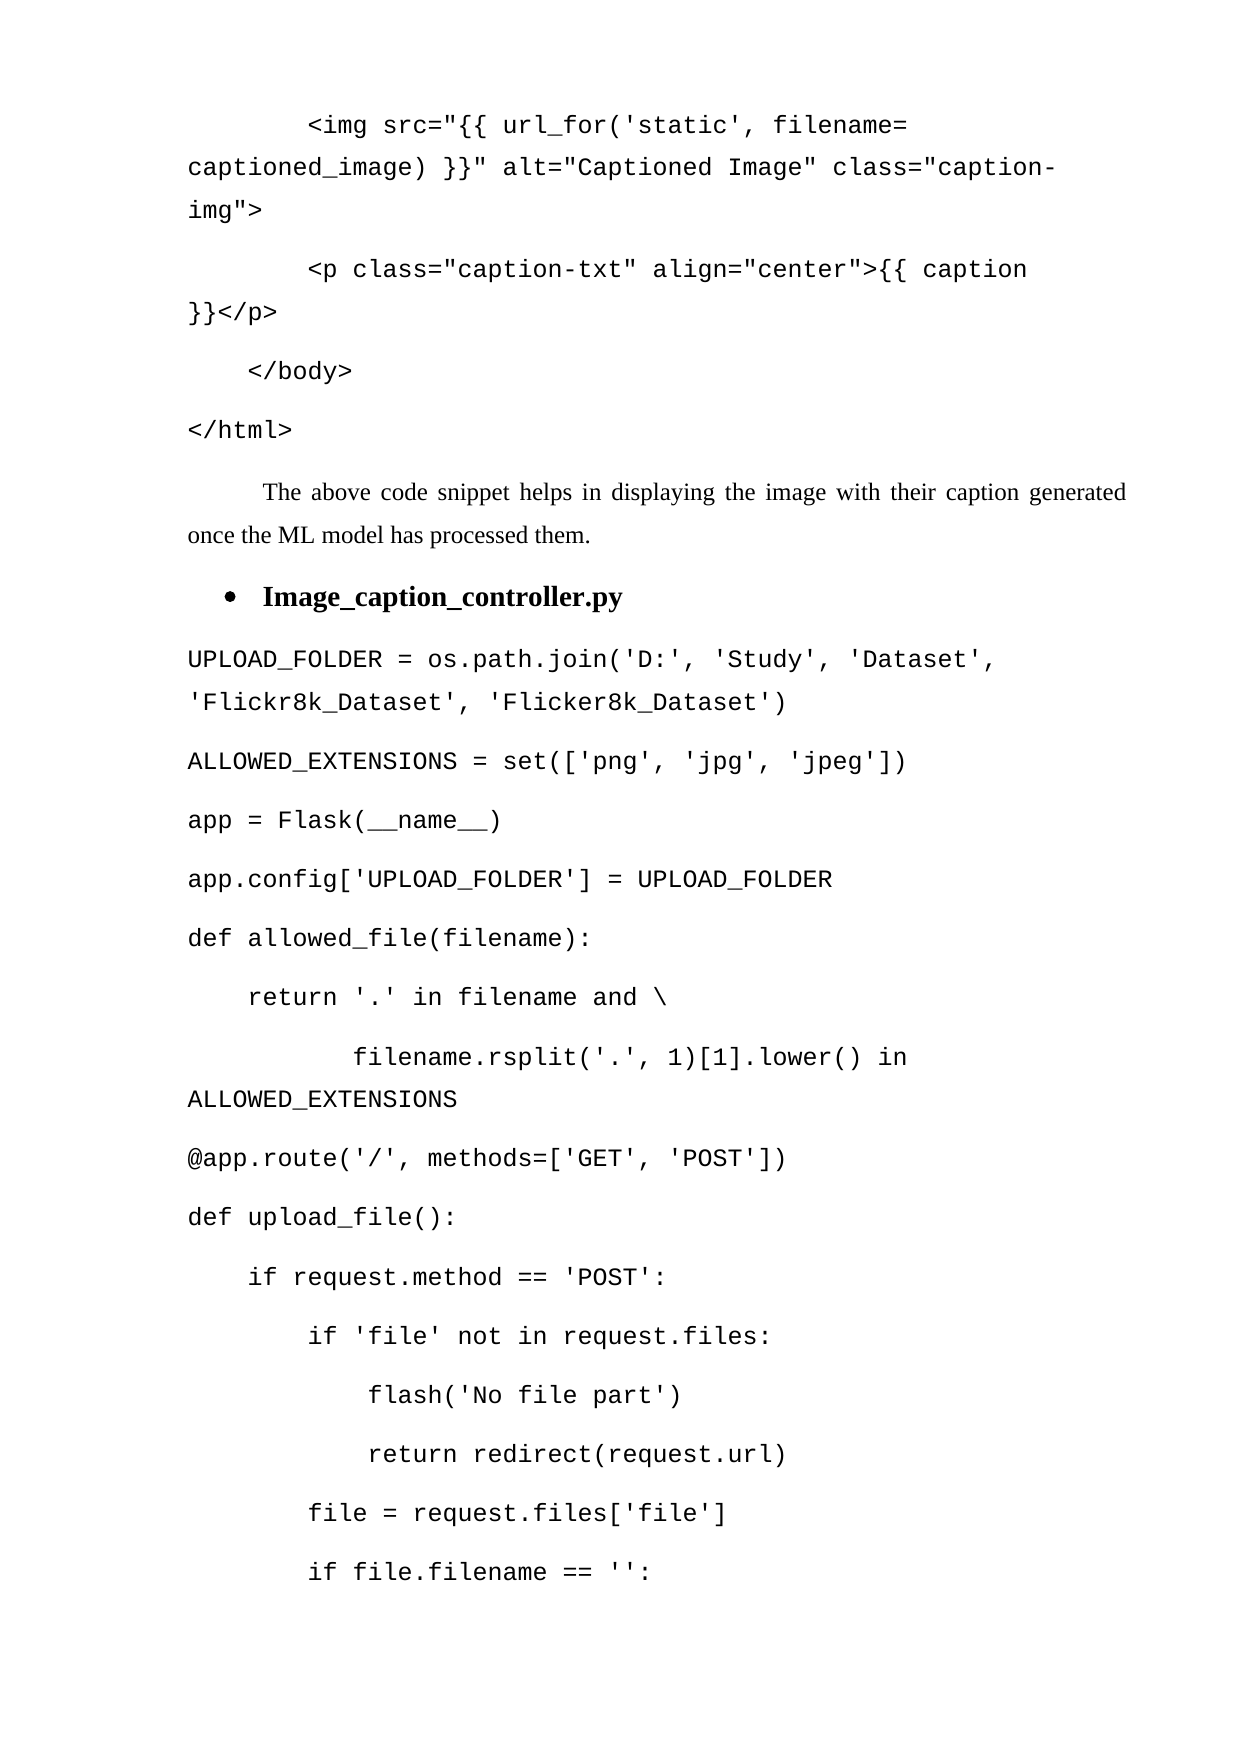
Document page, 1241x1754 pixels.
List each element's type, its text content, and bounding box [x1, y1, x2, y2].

text return redirect(request.url) [187, 1442, 1128, 1470]
text flash('No file part') [187, 1382, 1128, 1411]
text if file.filename == '': [187, 1560, 1128, 1588]
text file = request.files['file'] [187, 1501, 1128, 1529]
text def upload_file(): [187, 1205, 1128, 1233]
text UPLOAD_FOLDER = os.path.join('D:', 'Study', 'Dataset', 'Flickr8k_Dataset', 'Flicker8k_Dataset') [187, 647, 1128, 717]
text </body> [187, 358, 1128, 387]
text @app.route('/', methods=['GET', 'POST']) [187, 1146, 1128, 1174]
text if 'file' not in request.files: [187, 1323, 1128, 1352]
list Image_caption_controller.py [225, 579, 1128, 613]
text def allowed_file(filename): [187, 926, 1128, 954]
text app.config['UPLOAD_FOLDER'] = UPLOAD_FOLDER [187, 867, 1128, 895]
text app = Flask(__name__) [187, 807, 1128, 836]
text </html> [187, 417, 1128, 446]
text filename.rsplit('.', 1)[1].lower() in ALLOWED_EXTENSIONS [187, 1044, 1128, 1115]
text return '.' in filename and \ [187, 985, 1128, 1013]
text <img src="{{ url_for('static', filename= captioned_image) }}" alt="Captioned Image" class="caption-img"> [187, 112, 1128, 226]
text ALLOWED_EXTENSIONS = set(['png', 'jpg', 'jpeg']) [187, 748, 1128, 777]
text if request.method == 'POST': [187, 1264, 1128, 1292]
text The above code snippet helps in displaying the image with their caption generated once the ML model has processed them. [187, 477, 1128, 548]
text <p class="caption-txt" align="center">{{ caption }}</p> [187, 257, 1128, 327]
